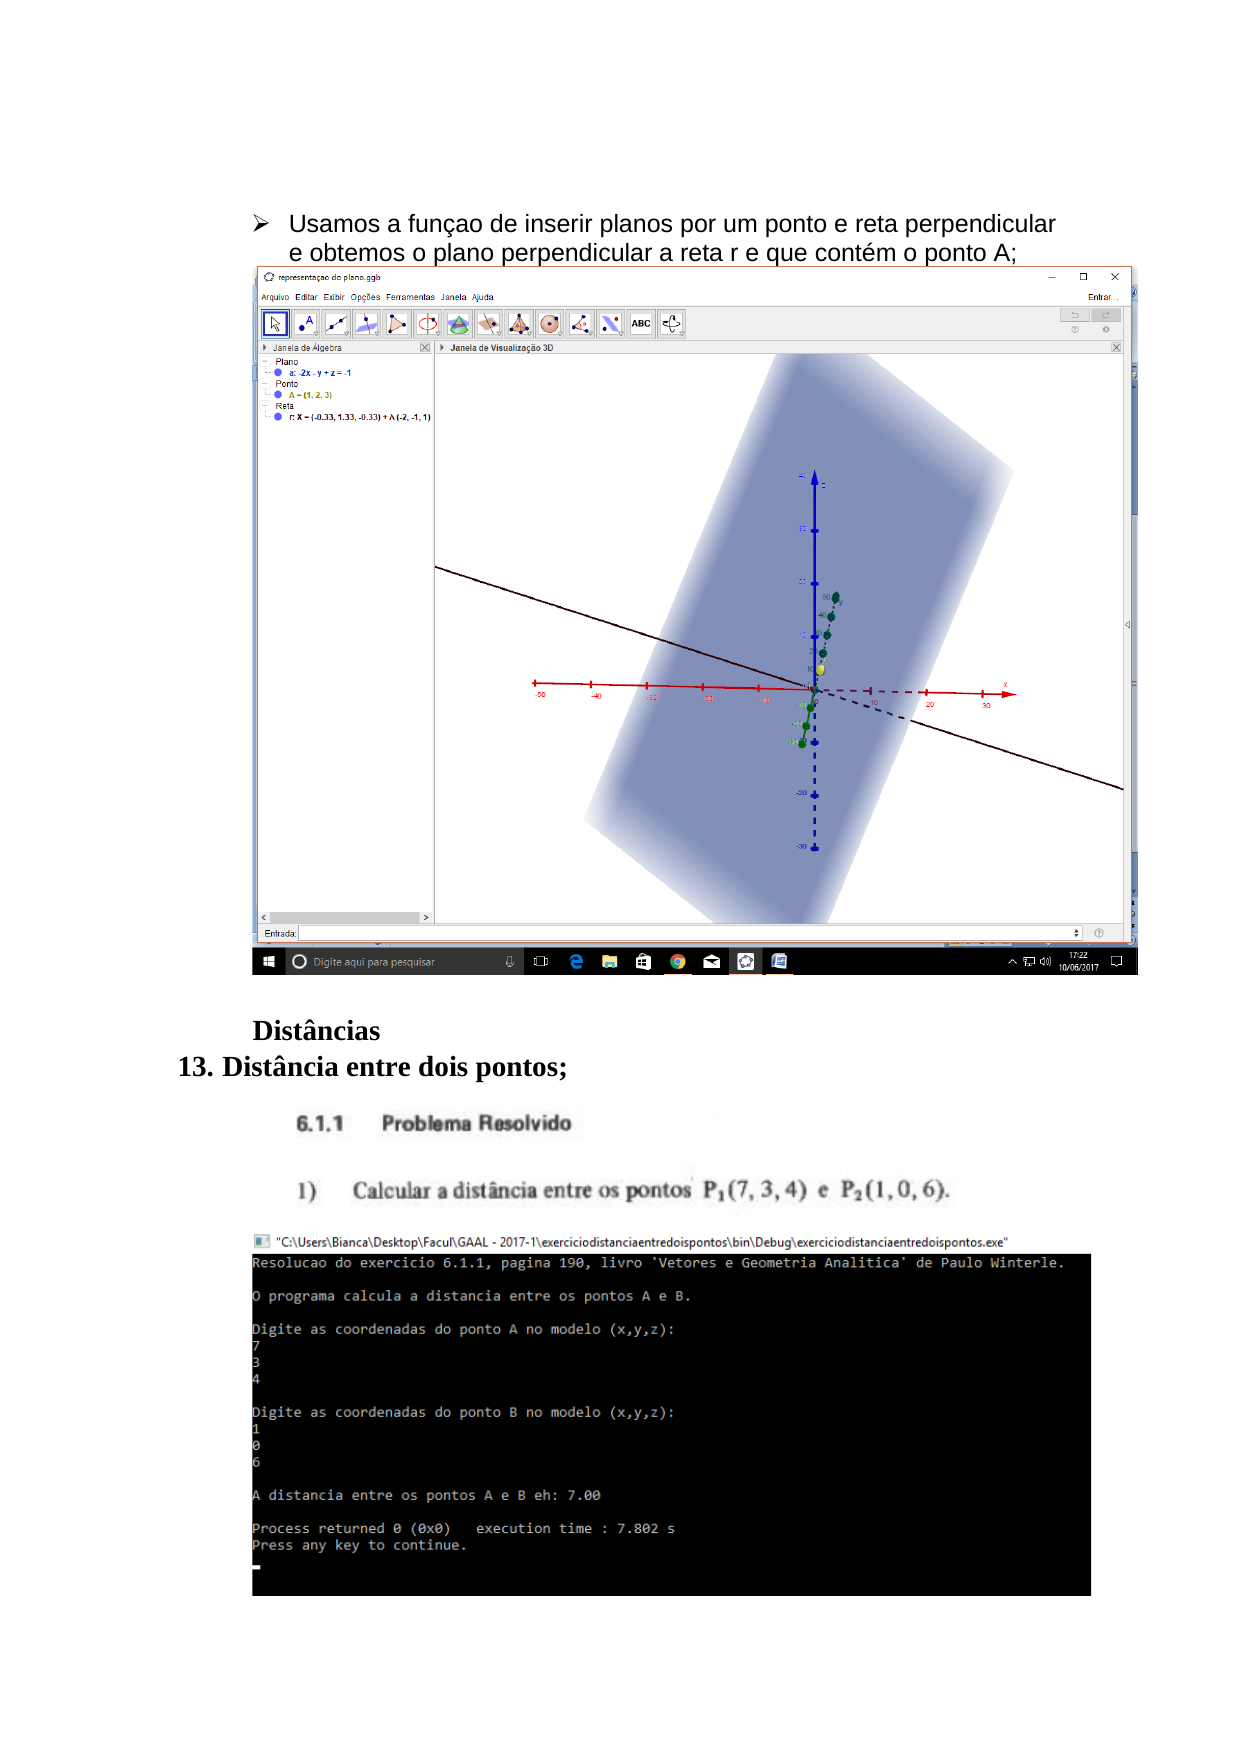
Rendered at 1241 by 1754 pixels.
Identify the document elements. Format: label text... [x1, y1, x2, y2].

picture [252, 1230, 1092, 1596]
picture [252, 1085, 979, 1229]
list Distância entre dois pontos; [177, 1049, 1063, 1082]
list Usamos a funçao de inserir planos por um ponto e reta perpendicular e obtemos o plano perpendicular a reta r e que contém o ponto A; [251, 209, 1063, 266]
list Distâncias [252, 1013, 1063, 1046]
